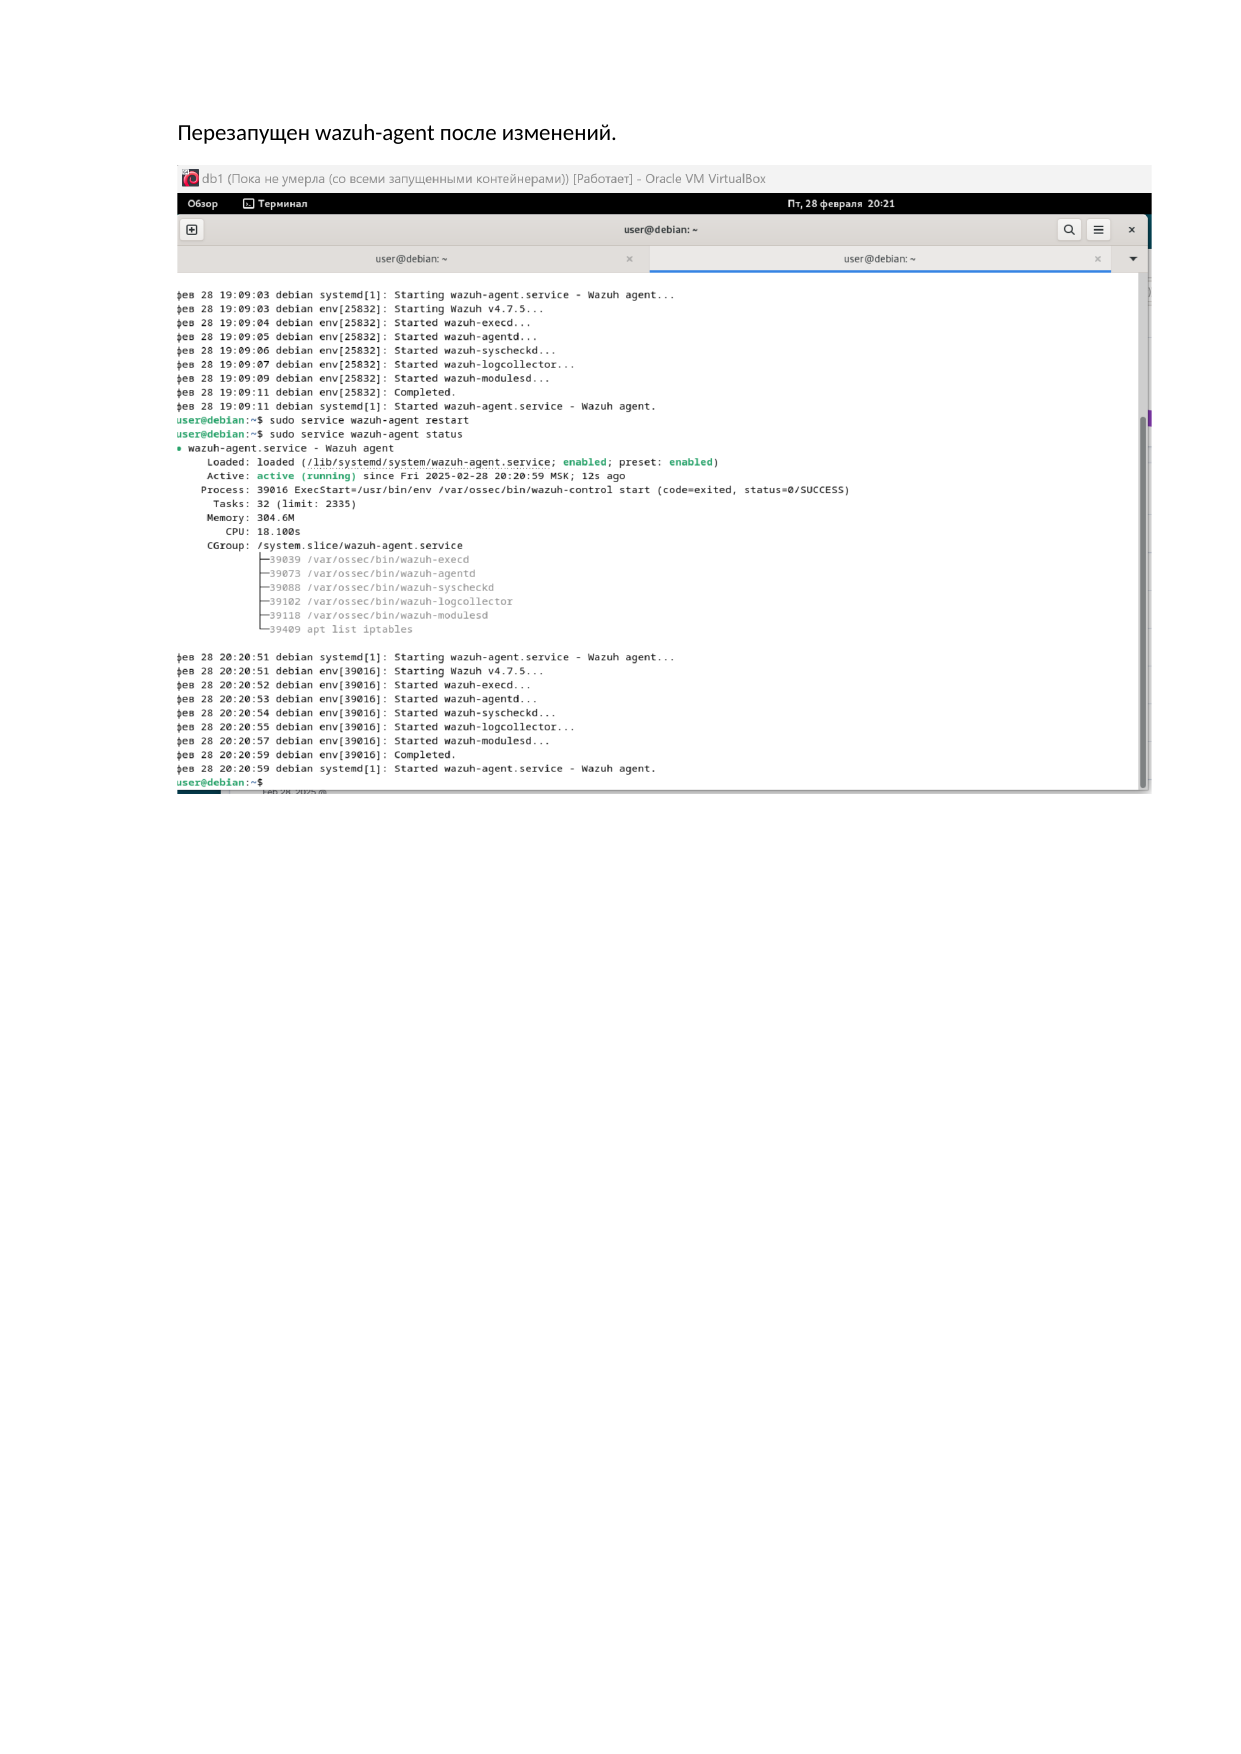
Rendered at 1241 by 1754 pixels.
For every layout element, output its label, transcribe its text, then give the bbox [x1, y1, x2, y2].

text Перезапущен wazuh-agent после изменений. [177, 118, 1152, 146]
picture [177, 165, 1152, 794]
